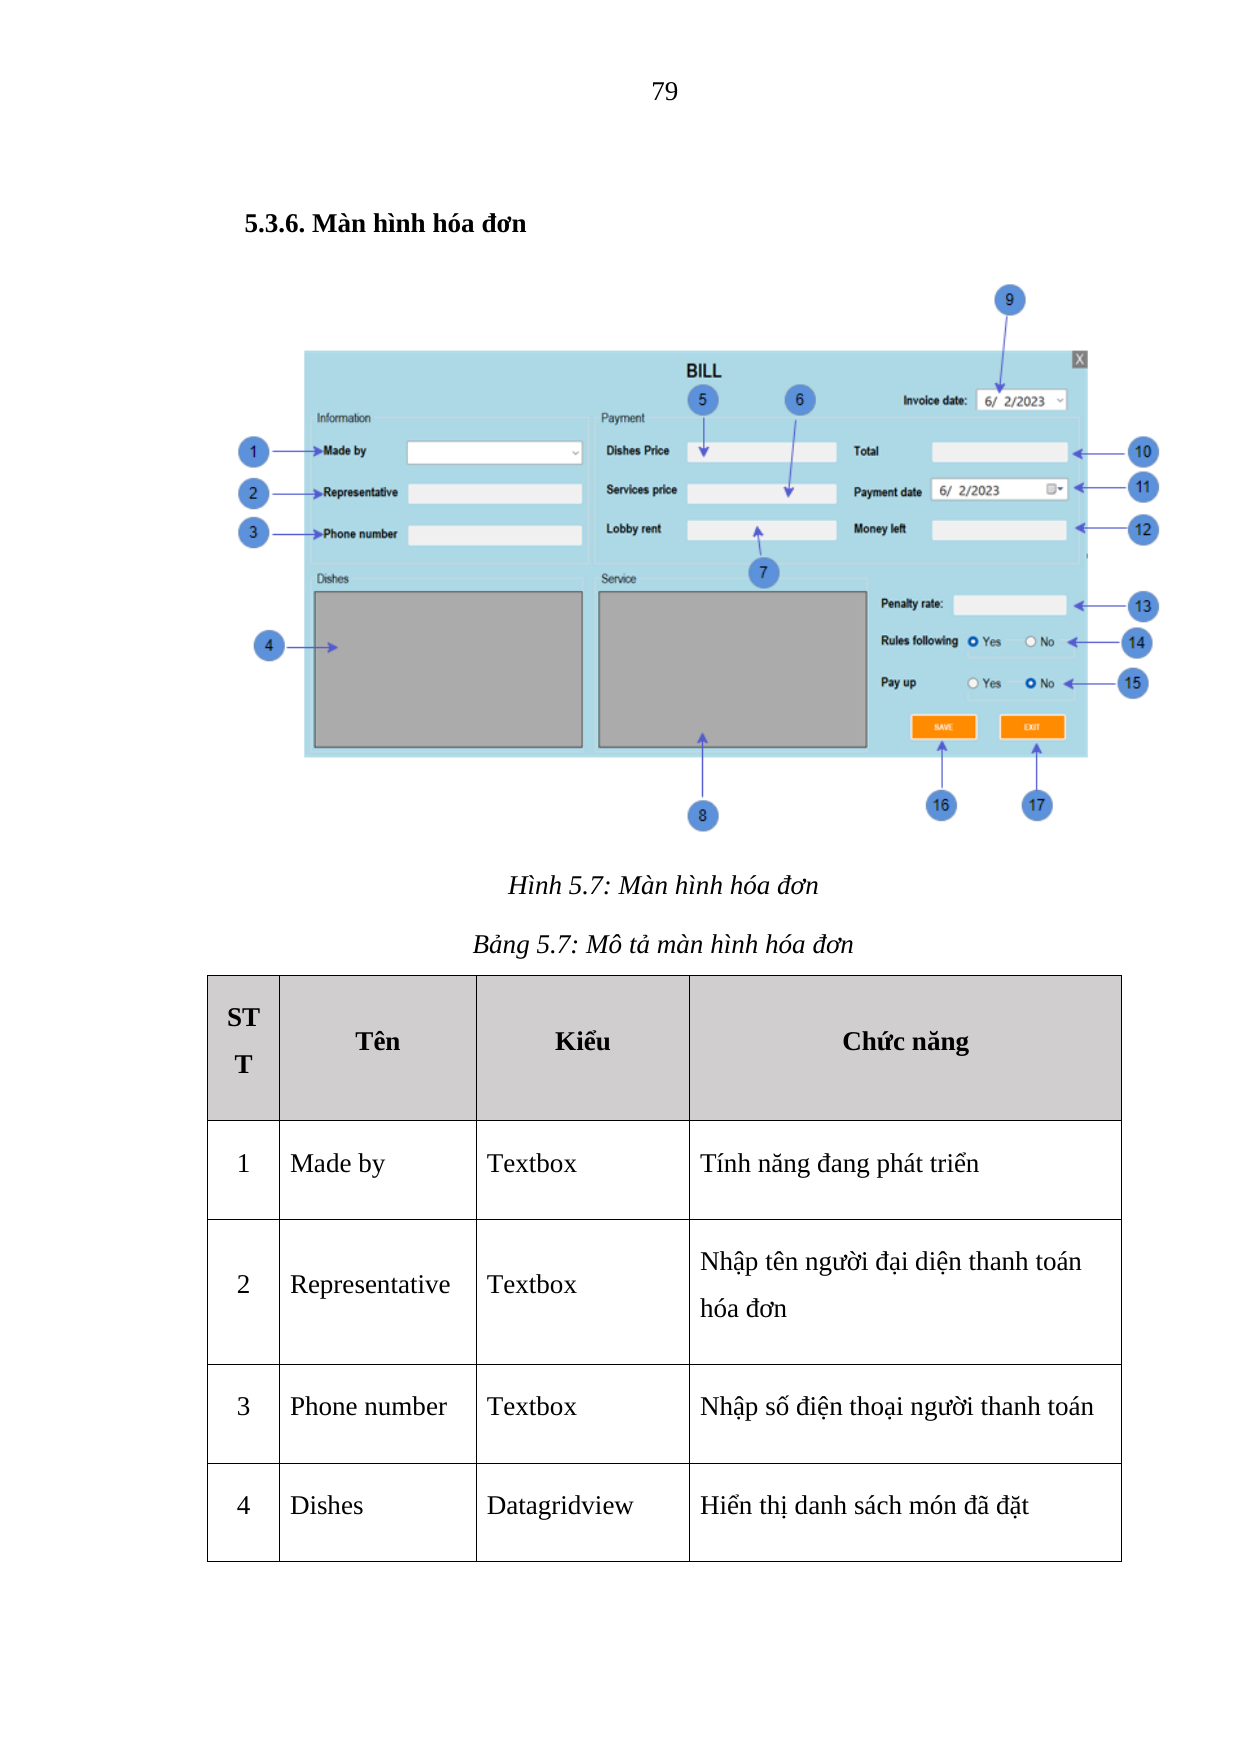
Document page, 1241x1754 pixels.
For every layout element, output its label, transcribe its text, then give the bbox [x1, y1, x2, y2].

table_cell Representative [280, 1220, 476, 1364]
table_cell Made by [280, 1121, 476, 1219]
table_cell Textbox [477, 1365, 689, 1463]
table_cell Datagridview [477, 1464, 689, 1561]
table_cell Textbox [477, 1220, 689, 1364]
table_cell Phone number [280, 1365, 476, 1463]
table_header STT [208, 976, 279, 1120]
table_cell 1 [208, 1121, 279, 1219]
subtitle 5.3.6. Màn hình hóa đơn [244, 207, 1122, 238]
text Bảng 5.7: Mô tả màn hình hóa đơn [207, 928, 1122, 959]
table_cell Hiển thị danh sách món đã đặt [690, 1464, 1121, 1561]
table_cell 3 [208, 1365, 279, 1463]
table_header Tên [280, 976, 476, 1120]
table_cell Nhập tên người đại diện thanh toán hóa đơn [690, 1220, 1121, 1364]
text Hình 5.7: Màn hình hóa đơn [207, 869, 1122, 900]
table_cell 2 [208, 1220, 279, 1364]
picture [206, 266, 1176, 842]
table_cell Tính năng đang phát triển [690, 1121, 1121, 1219]
table_header Chức năng [690, 976, 1121, 1120]
table_cell Dishes [280, 1464, 476, 1561]
table_cell 4 [208, 1464, 279, 1561]
table_header Kiểu [477, 976, 689, 1120]
table_cell Nhập số điện thoại người thanh toán [690, 1365, 1121, 1463]
table_cell Textbox [477, 1121, 689, 1219]
